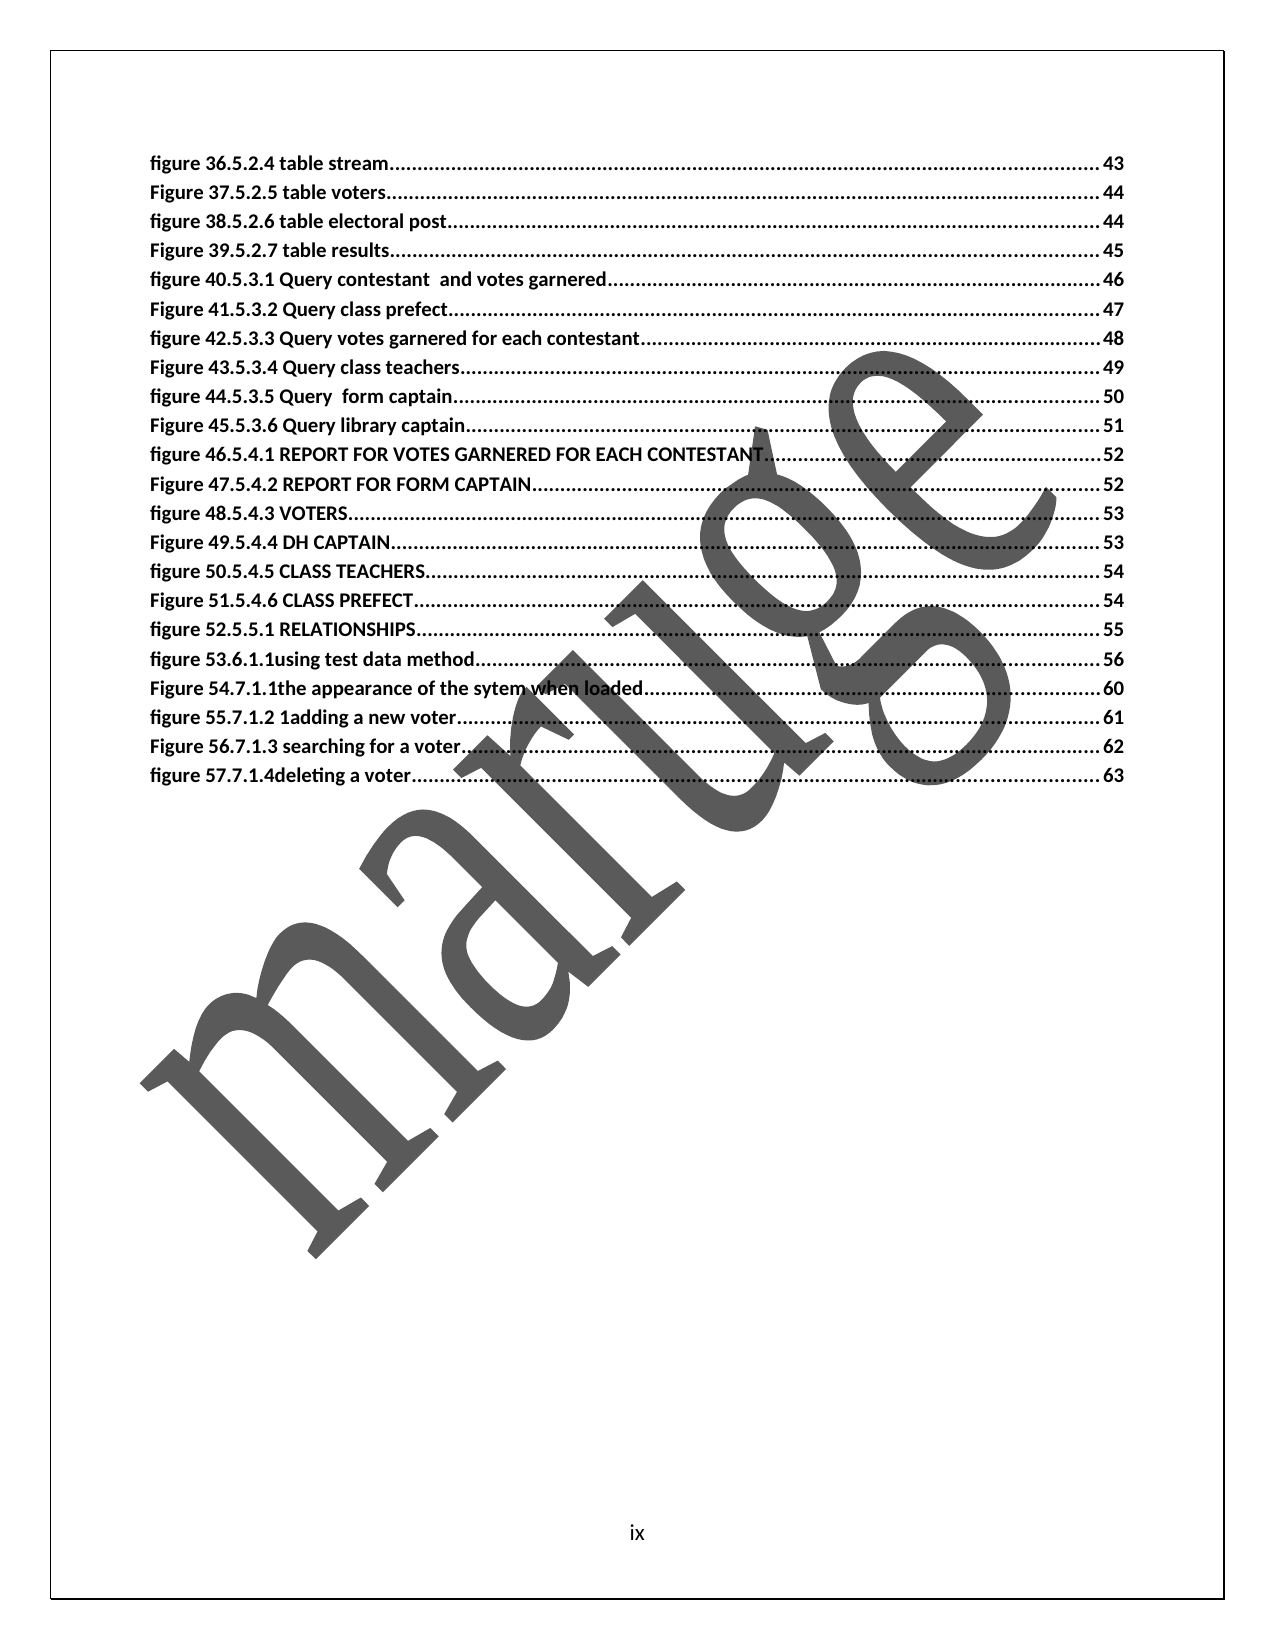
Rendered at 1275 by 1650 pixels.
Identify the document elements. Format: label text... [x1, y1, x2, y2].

text Figure 39.5.2.7 table results 45 [150, 237, 1124, 263]
text Figure 45.5.3.6 Query library captain 51 [150, 412, 1124, 438]
text Figure 41.5.3.2 Query class prefect 47 [150, 296, 1124, 321]
text figure 42.5.3.3 Query votes garnered for each contestant 48 [150, 325, 1124, 350]
text figure 38.5.2.6 table electoral post 44 [150, 208, 1124, 234]
text Figure 51.5.4.6 CLASS PREFECT 54 [150, 587, 1124, 613]
text figure 44.5.3.5 Query form captain 50 [150, 383, 1124, 409]
text Figure 43.5.3.4 Query class teachers 49 [150, 354, 1124, 379]
text figure 46.5.4.1 REPORT FOR VOTES GARNERED FOR EACH CONTESTANT 52 [150, 442, 1124, 467]
text figure 55.7.1.2 1adding a new voter 61 [150, 704, 1124, 729]
text Figure 37.5.2.5 table voters 44 [150, 179, 1124, 204]
text figure 53.6.1.1using test data method 56 [150, 646, 1124, 671]
text figure 48.5.4.3 VOTERS 53 [150, 500, 1124, 525]
text Figure 54.7.1.1the appearance of the sytem when loaded 60 [150, 675, 1124, 700]
text Figure 49.5.4.4 DH CAPTAIN 53 [150, 529, 1124, 554]
text figure 50.5.4.5 CLASS TEACHERS 54 [150, 558, 1124, 584]
text figure 40.5.3.1 Query contestant and votes garnered 46 [150, 267, 1124, 292]
text Figure 47.5.4.2 REPORT FOR FORM CAPTAIN 52 [150, 471, 1124, 496]
text figure 57.7.1.4deleting a voter 63 [150, 762, 1124, 788]
text figure 36.5.2.4 table stream 43 [150, 150, 1124, 175]
text figure 52.5.5.1 RELATIONSHIPS 55 [150, 617, 1124, 642]
text Figure 56.7.1.3 searching for a voter 62 [150, 733, 1124, 759]
